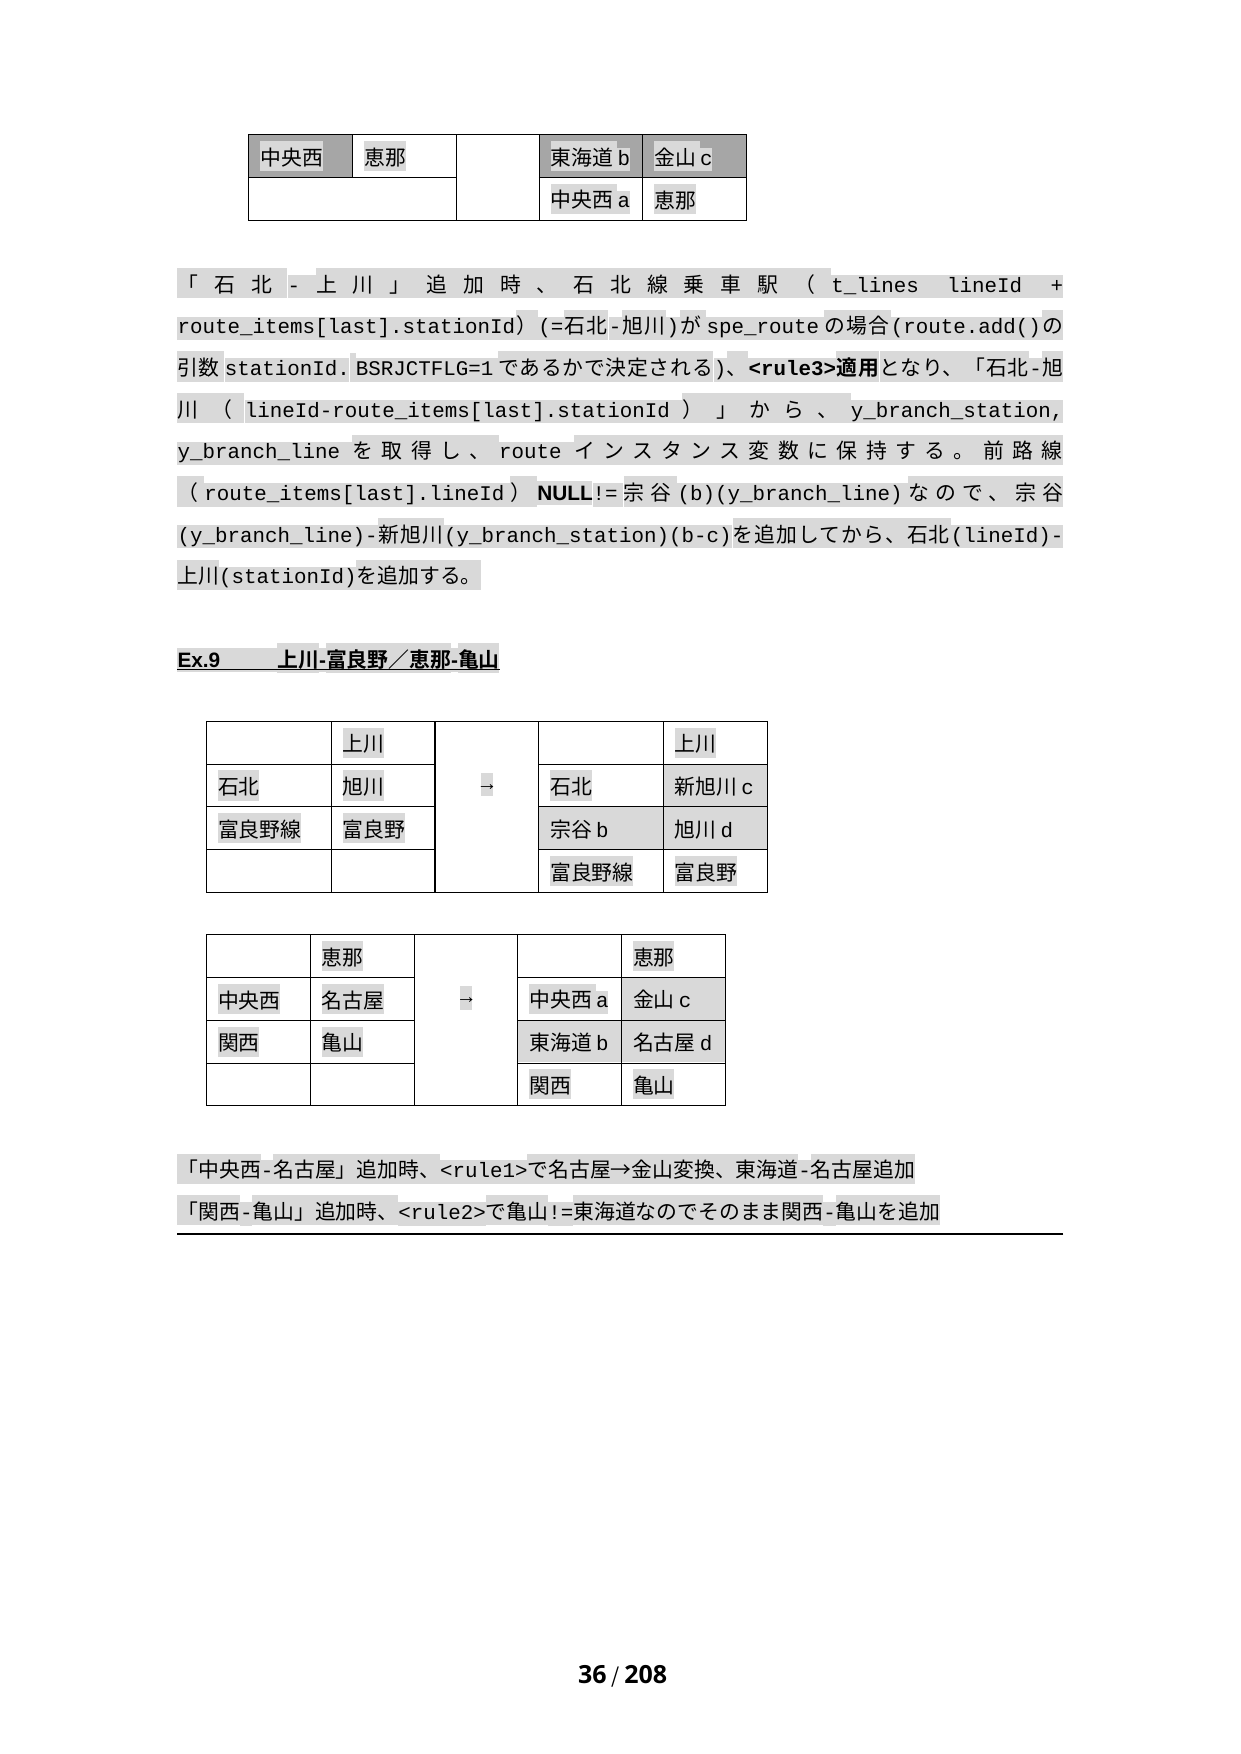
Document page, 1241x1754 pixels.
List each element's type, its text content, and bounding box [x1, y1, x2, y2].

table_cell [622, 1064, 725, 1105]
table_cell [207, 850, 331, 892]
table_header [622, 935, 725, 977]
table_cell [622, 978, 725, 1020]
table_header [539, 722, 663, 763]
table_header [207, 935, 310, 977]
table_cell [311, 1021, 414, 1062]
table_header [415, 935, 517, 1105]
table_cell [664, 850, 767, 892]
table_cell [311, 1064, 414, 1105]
text 「中央西-名古屋」追加時、<rule1>で名古屋→金山変換、東海道-名古屋追加 [177, 1148, 1063, 1189]
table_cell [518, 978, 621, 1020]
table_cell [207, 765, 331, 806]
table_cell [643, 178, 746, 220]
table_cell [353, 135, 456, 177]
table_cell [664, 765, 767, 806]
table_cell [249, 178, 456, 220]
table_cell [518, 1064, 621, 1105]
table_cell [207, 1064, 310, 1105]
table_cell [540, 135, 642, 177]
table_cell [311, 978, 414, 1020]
text 「石北-上川」追加時、石北線乗車駅（t_lines lineId + route_items[last].stationId）(=石北-旭川)がspe_routeの場合(route.add()の引数stationId. BSRJCTFLG=1であるかで決定される)、<rule3>適用となり、「石北-旭川（lineId-route_items[last].stationId）」から、y_branch_station, y_branch_lineを取得し、routeインスタンス変数に保持する。前路線（route_items[last].lineId）NULL!=宗谷(b)(y_branch_line)なので、宗谷(y_branch_line)-新旭川(y_branch_station)(b-c)を追加してから、石北(lineId)-上川(stationId)を追加する。 [177, 262, 1063, 442]
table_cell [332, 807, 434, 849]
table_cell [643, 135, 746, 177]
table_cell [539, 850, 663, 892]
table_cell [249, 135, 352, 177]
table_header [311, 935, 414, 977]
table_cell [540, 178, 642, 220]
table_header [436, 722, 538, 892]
subtitle Ex.9 上川-富良野／恵那-亀山 [177, 637, 1063, 679]
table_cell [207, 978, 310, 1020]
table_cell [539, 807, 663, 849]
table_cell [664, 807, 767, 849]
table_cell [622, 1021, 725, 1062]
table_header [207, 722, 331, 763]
text 「関西-亀山」追加時、<rule2>で亀山!=東海道なのでそのまま関西-亀山を追加 [177, 1189, 1063, 1233]
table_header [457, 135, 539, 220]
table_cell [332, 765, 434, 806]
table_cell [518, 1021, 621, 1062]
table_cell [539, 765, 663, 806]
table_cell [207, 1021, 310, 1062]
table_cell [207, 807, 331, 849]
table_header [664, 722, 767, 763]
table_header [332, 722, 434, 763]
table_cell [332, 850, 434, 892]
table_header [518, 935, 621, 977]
text 「石北-上川」追加時、石北線乗車駅（t_lines lineId + route_items[last].stationId）(=石北-旭川)がspe_routeの場合(route.add()の引数stationId. BSRJCTFLG=1であるかで決定される)、<rule3>適用となり、「石北-旭川（lineId-route_items[last].stationId）」から、y_branch_station, y_branch_lineを取得し、routeインスタンス変数に保持する。前路線（route_items[last].lineId）NULL!=宗谷(b)(y_branch_line)なので、宗谷(y_branch_line)-新旭川(y_branch_station)(b-c)を追加してから、石北(lineId)-上川(stationId)を追加する。 [177, 465, 1063, 596]
